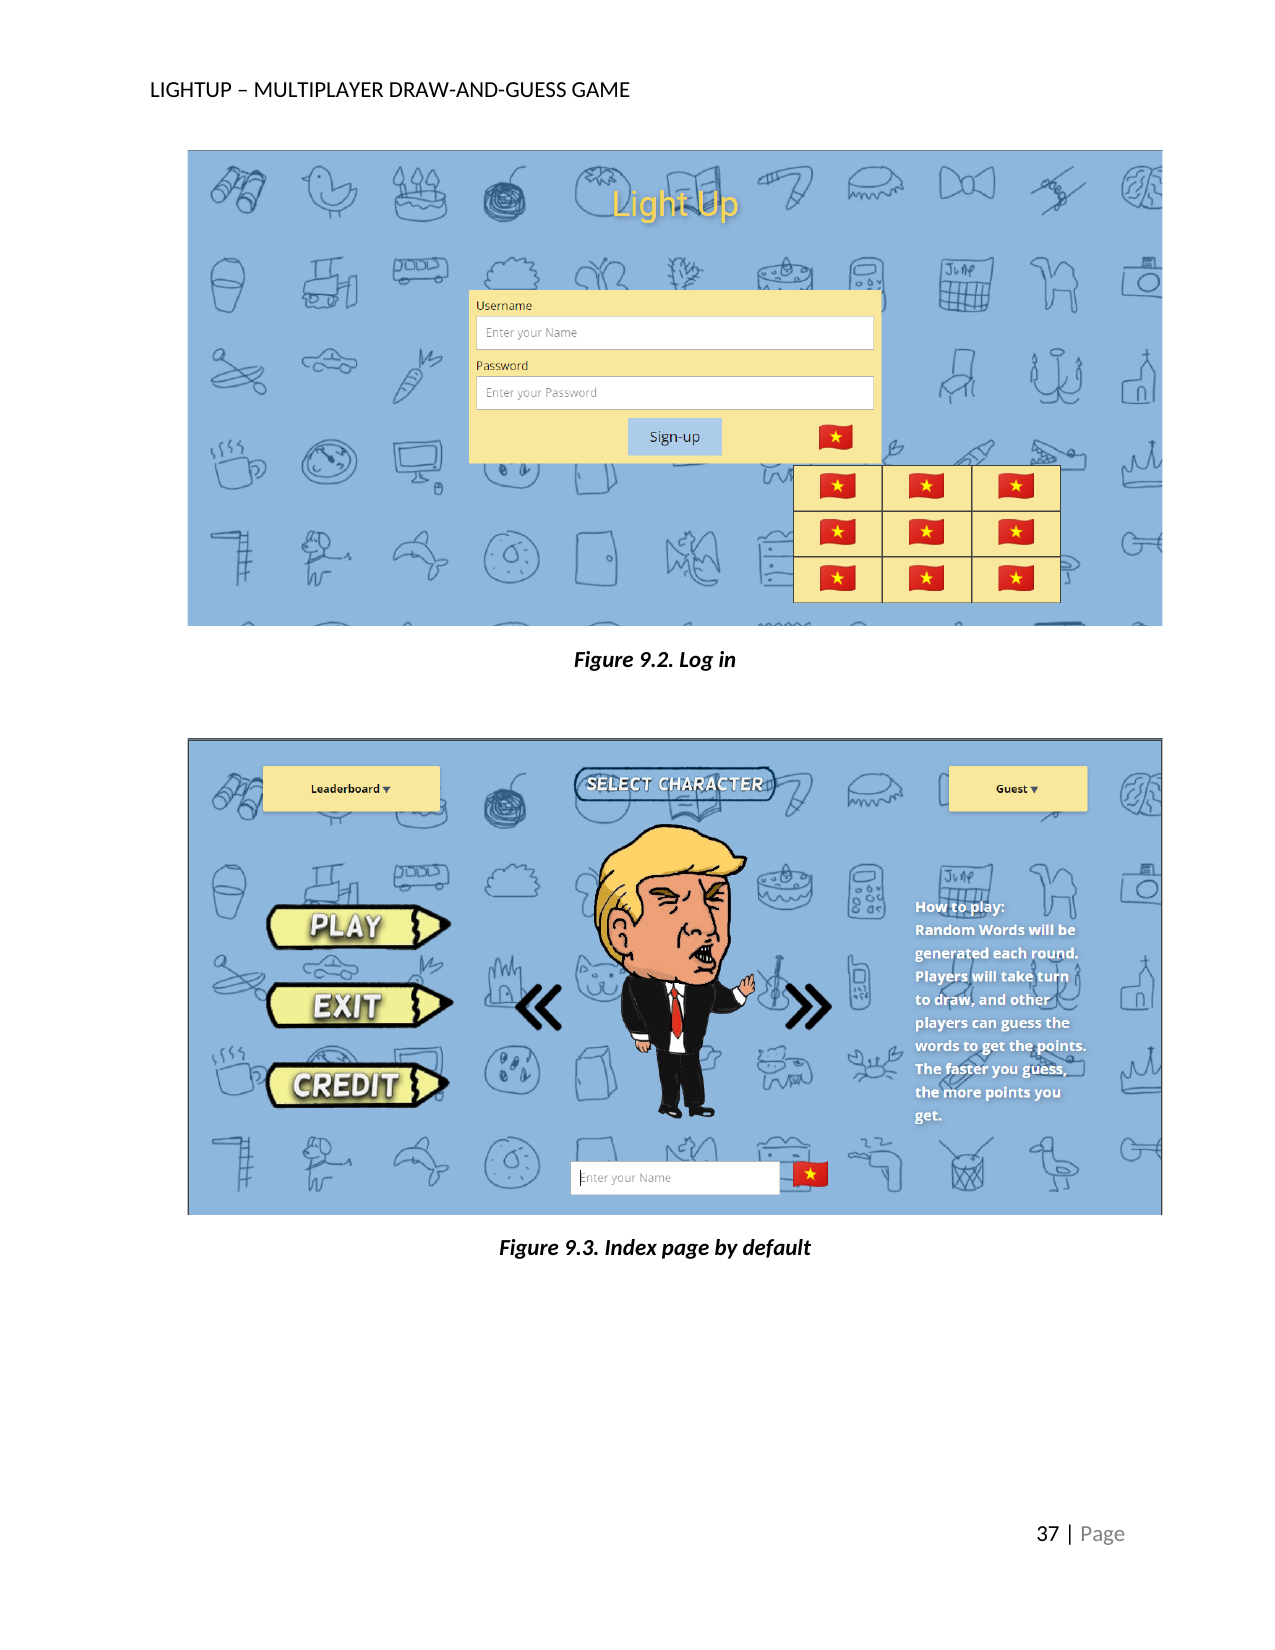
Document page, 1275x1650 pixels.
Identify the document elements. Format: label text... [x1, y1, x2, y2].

text Figure 9.3. Index page by default [150, 1233, 1125, 1261]
picture [187, 150, 1163, 626]
text Figure 9.2. Log in [150, 645, 1125, 673]
picture [187, 738, 1163, 1215]
